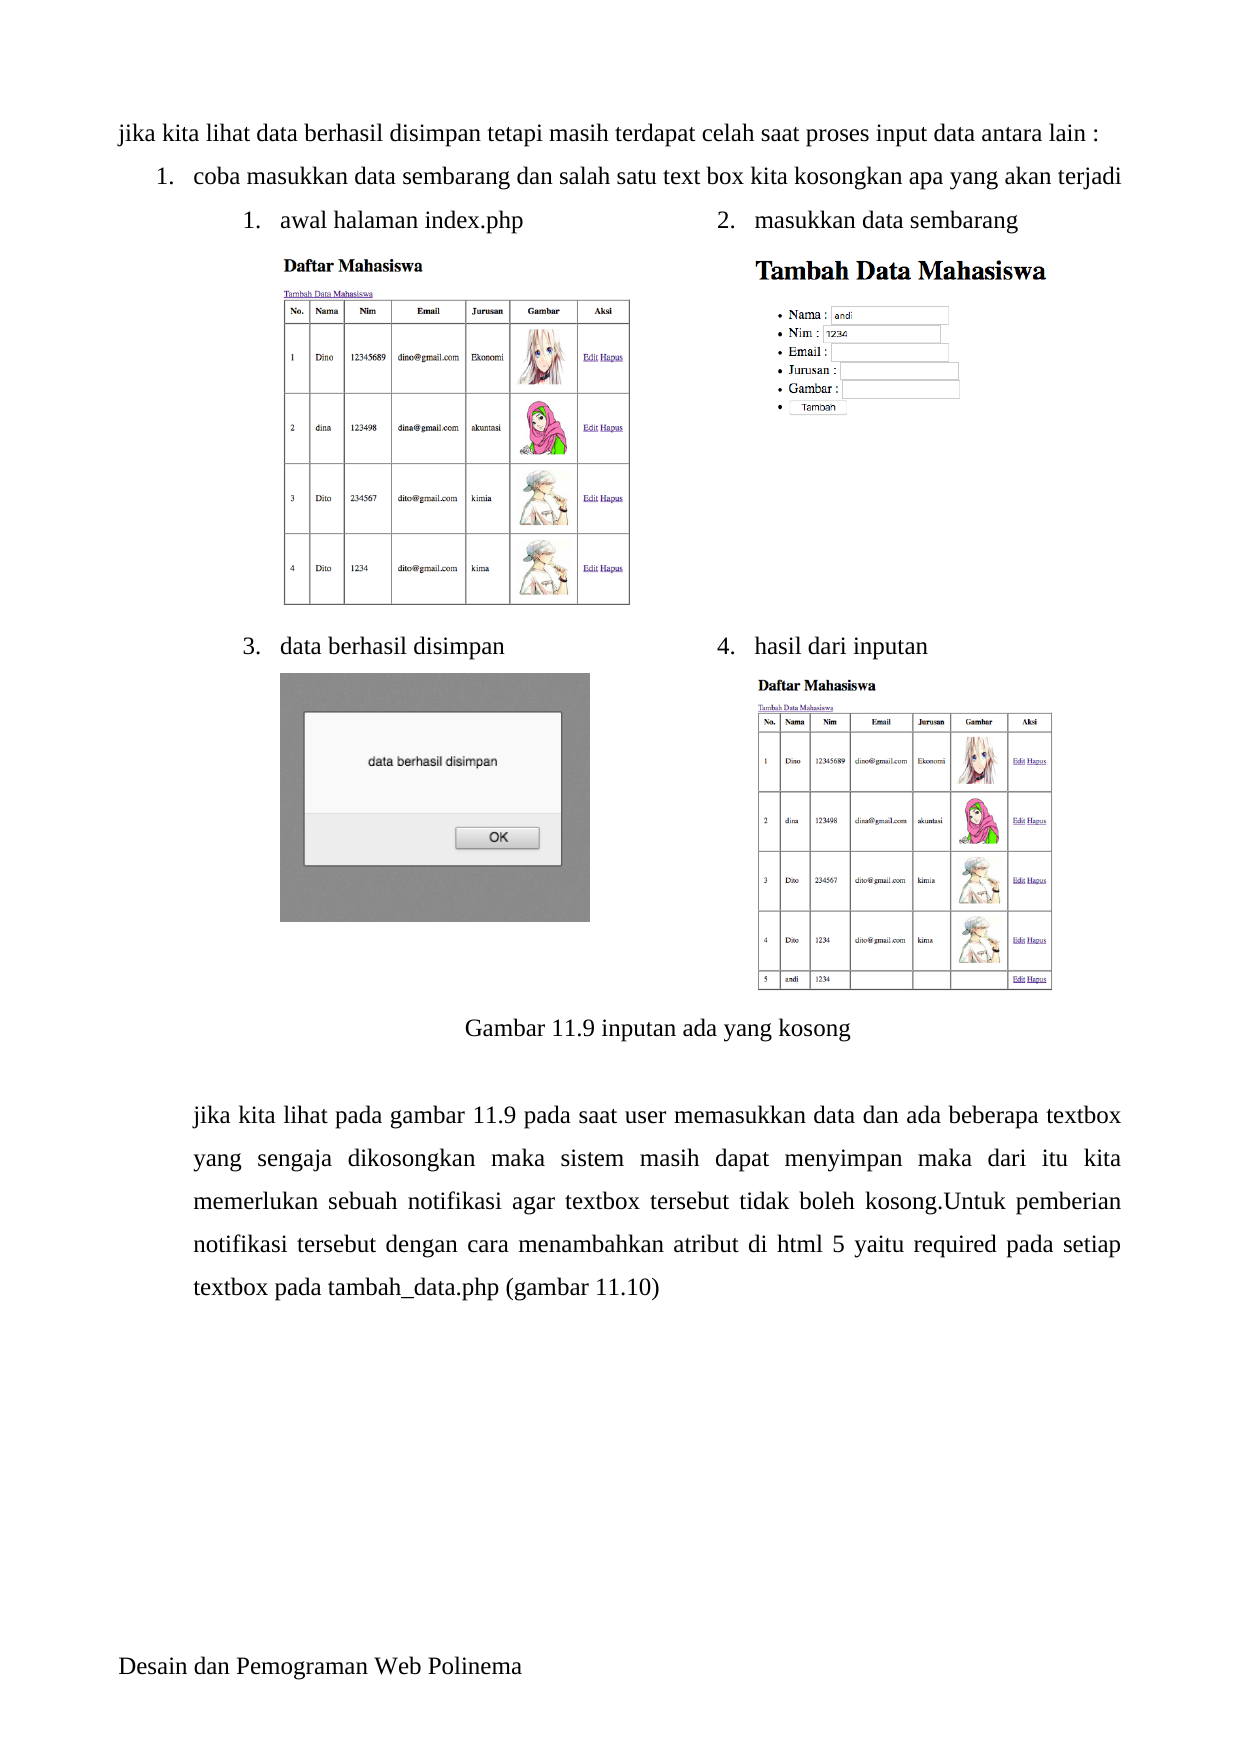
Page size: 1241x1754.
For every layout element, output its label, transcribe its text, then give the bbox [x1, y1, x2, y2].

picture [280, 673, 590, 922]
list coba masukkan data sembarang dan salah satu text box kita kosongkan apa yang akan terjadi [156, 161, 1122, 190]
picture [280, 248, 641, 616]
picture [754, 248, 1077, 431]
list Gambar 11.9 inputan ada yang kosong [193, 1014, 1122, 1042]
text jika kita lihat data berhasil disimpan tetapi masih terdapat celah saat proses input data antara lain : [118, 118, 1122, 147]
table_header masukkan data sembarang [669, 205, 1121, 630]
picture [754, 673, 1081, 999]
table_header awal halaman index.php [194, 205, 668, 630]
table_cell data berhasil disimpan [194, 631, 668, 1012]
table_cell hasil dari inputan [669, 631, 1121, 1012]
list jika kita lihat pada gambar 11.9 pada saat user memasukkan data dan ada beberapa textbox yang sengaja dikosongkan maka sistem masih dapat menyimpan maka dari itu kita memerlukan sebuah notifikasi agar textbox tersebut tidak boleh kosong.Untuk pemberian notifikasi tersebut dengan cara menambahkan atribut di html 5 yaitu required pada setiap textbox pada tambah_data.php (gambar 11.10) [193, 1100, 1122, 1301]
